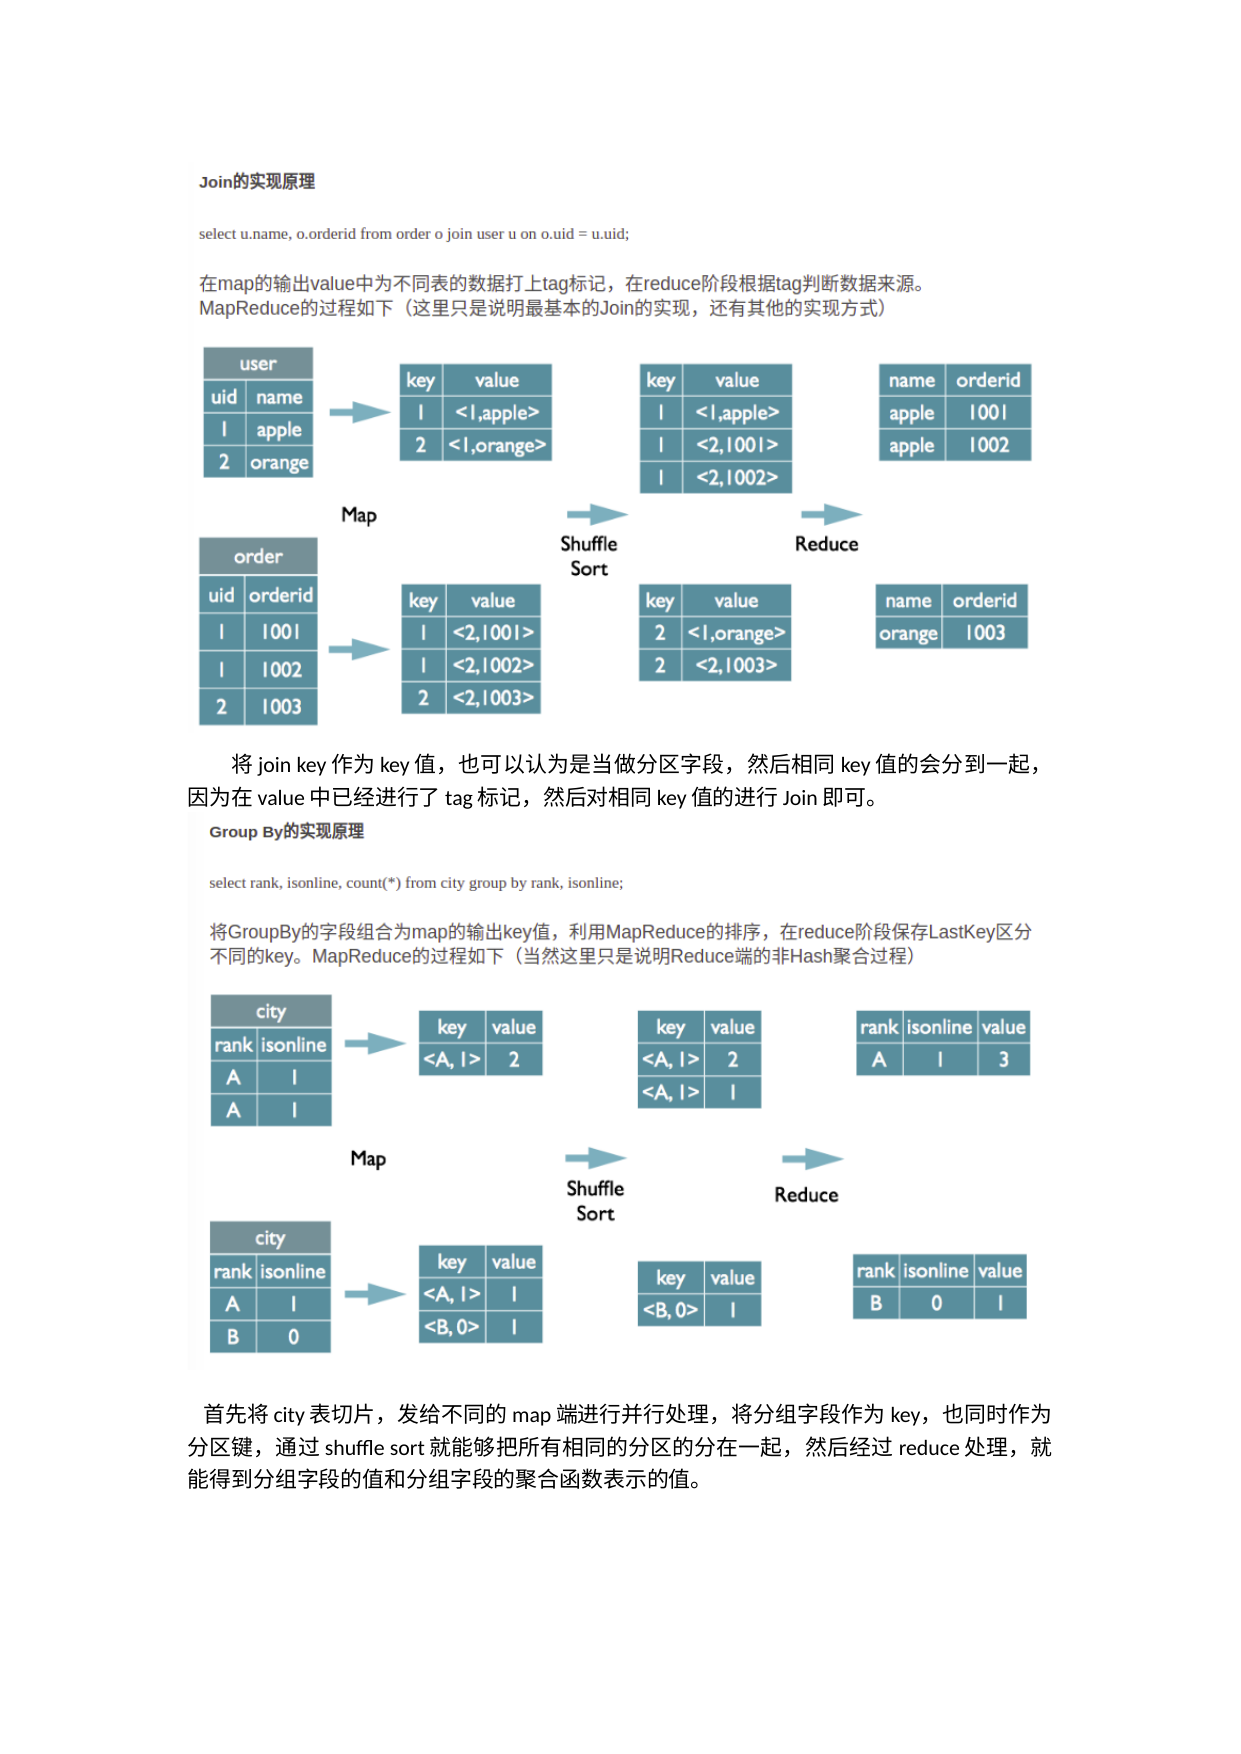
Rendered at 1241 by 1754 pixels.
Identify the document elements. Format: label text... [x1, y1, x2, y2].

text 将join key作为key值，也可以认为是当做分区字段，然后相同key值的会分到一起，因为在value中已经进行了tag标记，然后对相同key值的进行Join即可。 [187, 747, 1053, 812]
picture [187, 812, 1053, 1370]
text 首先将city表切片，发给不同的map端进行并行处理，将分组字段作为key，也同时作为分区键，通过shuffle sort就能够把所有相同的分区的分在一起，然后经过reduce处理，就能得到分组字段的值和分组字段的聚合函数表示的值。 [187, 1397, 1053, 1494]
picture [187, 162, 1052, 733]
